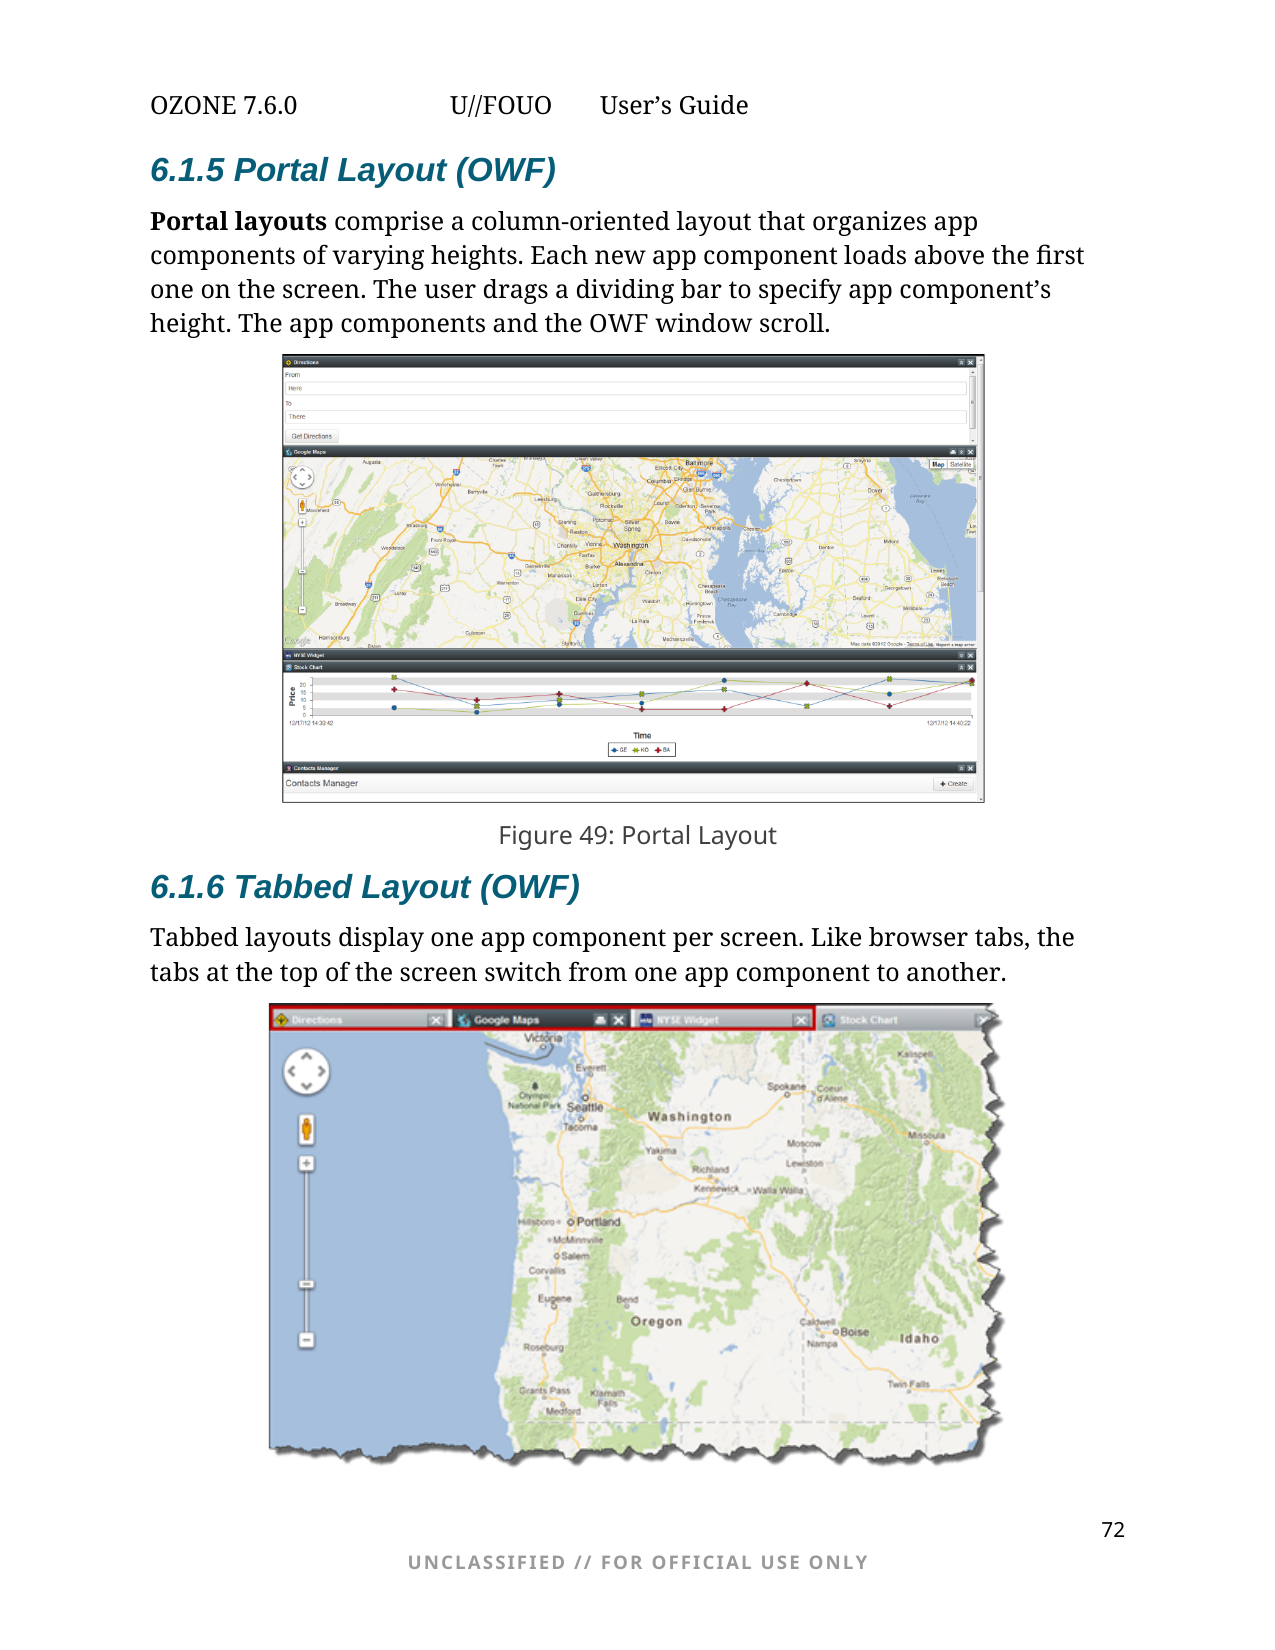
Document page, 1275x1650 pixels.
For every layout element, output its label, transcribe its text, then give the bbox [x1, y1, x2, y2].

text Portal layouts comprise a column-oriented layout that organizes app components of varying heights. Each new app component loads above the first one on the screen. The user drags a dividing bar to specify app component’s height. The app components and the OWF window scroll. [150, 203, 1125, 340]
picture [268, 1003, 1007, 1472]
subtitle Tabbed Layout (OWF) [150, 867, 1125, 905]
subtitle Portal Layout (OWF) [150, 150, 1125, 188]
text Tabbed layouts display one app component per screen. Like browser tabs, the tabs at the top of the screen switch from one app component to another. [150, 920, 1125, 988]
text Figure 49: Portal Layout [150, 818, 1125, 852]
picture [282, 354, 993, 803]
